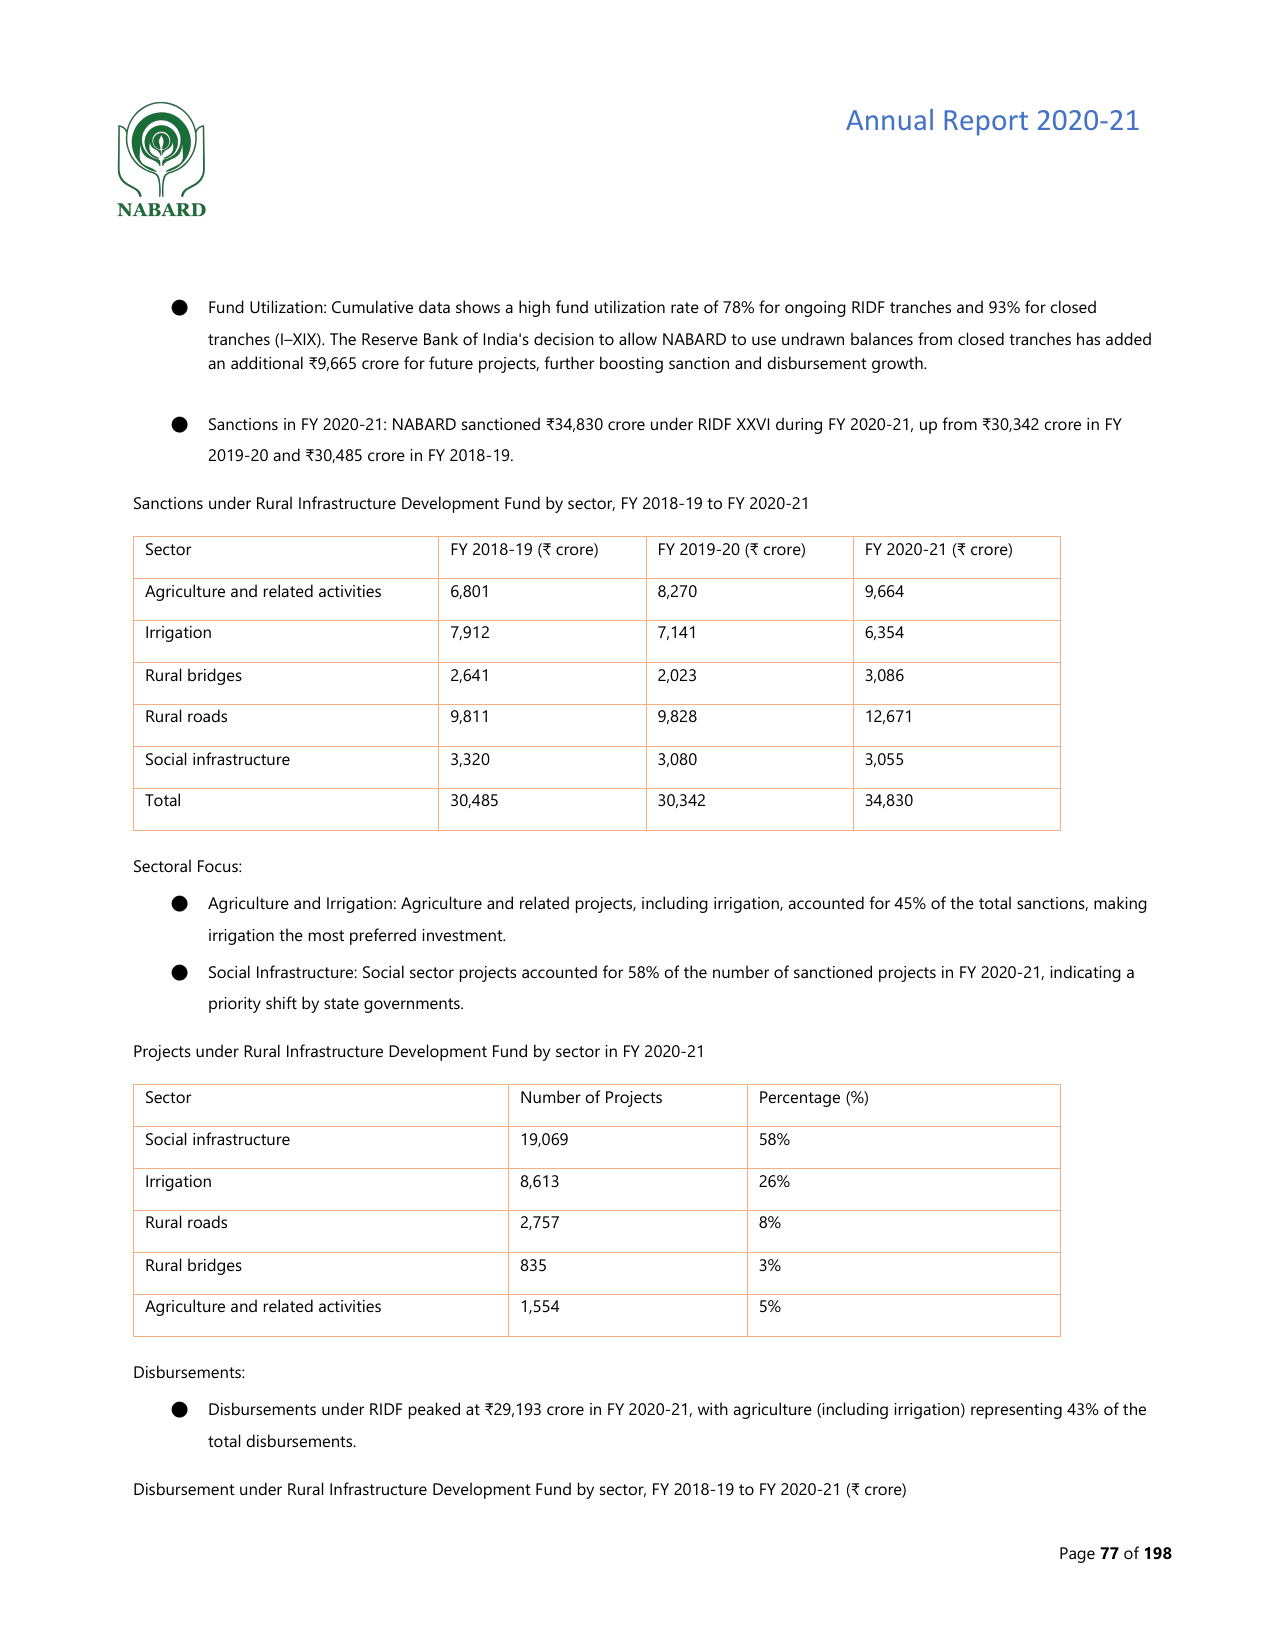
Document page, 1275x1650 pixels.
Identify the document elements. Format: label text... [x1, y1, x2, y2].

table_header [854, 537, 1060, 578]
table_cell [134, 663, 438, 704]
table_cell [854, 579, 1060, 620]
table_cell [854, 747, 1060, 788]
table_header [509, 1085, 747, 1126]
list Sanctions in FY 2020-21: NABARD sanctioned ₹34,830 crore under RIDF XXVI during FY 2020-21, up from ₹30,342 crore in FY 2019-20 and ₹30,485 crore in FY 2018-19. [170, 399, 1157, 466]
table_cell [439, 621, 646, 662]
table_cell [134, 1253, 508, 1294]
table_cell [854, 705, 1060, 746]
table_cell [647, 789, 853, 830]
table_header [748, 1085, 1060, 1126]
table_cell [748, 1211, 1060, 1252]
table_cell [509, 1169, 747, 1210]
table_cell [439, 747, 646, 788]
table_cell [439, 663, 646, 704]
picture [114, 100, 209, 218]
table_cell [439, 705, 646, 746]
text Sanctions under Rural Infrastructure Development Fund by sector, FY 2018-19 to FY 2020-21 [133, 492, 1157, 514]
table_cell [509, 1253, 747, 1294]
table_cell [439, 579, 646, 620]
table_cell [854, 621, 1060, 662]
text Sectoral Focus: [133, 855, 1157, 877]
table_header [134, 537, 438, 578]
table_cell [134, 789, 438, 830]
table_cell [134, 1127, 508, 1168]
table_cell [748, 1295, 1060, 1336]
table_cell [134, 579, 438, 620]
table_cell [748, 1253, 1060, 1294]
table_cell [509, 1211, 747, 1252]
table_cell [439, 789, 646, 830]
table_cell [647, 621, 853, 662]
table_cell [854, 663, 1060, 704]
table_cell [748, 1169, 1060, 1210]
text Disbursements: [133, 1361, 1157, 1383]
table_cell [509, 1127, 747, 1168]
list Disbursements under RIDF peaked at ₹29,193 crore in FY 2020-21, with agriculture (including irrigation) representing 43% of the total disbursements. [170, 1385, 1157, 1451]
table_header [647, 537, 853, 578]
list Fund Utilization: Cumulative data shows a high fund utilization rate of 78% for ongoing RIDF tranches and 93% for closed tranches (I–XIX). The Reserve Bank of India's decision to allow NABARD to use undrawn balances from closed tranches has added an additional ₹9,665 crore for future projects, further boosting sanction and disbursement growth. [170, 283, 1157, 373]
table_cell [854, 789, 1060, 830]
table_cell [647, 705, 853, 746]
text Projects under Rural Infrastructure Development Fund by sector in FY 2020-21 [133, 1039, 1157, 1062]
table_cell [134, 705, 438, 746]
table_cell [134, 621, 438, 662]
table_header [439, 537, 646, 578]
list Social Infrastructure: Social sector projects accounted for 58% of the number of sanctioned projects in FY 2020-21, indicating a priority shift by state governments. [170, 947, 1157, 1014]
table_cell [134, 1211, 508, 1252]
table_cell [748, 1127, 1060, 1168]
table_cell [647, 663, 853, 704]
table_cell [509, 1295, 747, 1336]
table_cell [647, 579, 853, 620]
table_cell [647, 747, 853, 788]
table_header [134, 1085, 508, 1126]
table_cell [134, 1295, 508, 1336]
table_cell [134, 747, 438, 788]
list Agriculture and Irrigation: Agriculture and related projects, including irrigation, accounted for 45% of the total sanctions, making irrigation the most preferred investment. [170, 879, 1157, 945]
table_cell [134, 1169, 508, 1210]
text Disbursement under Rural Infrastructure Development Fund by sector, FY 2018-19 to FY 2020-21 (₹ crore) [133, 1477, 1157, 1499]
